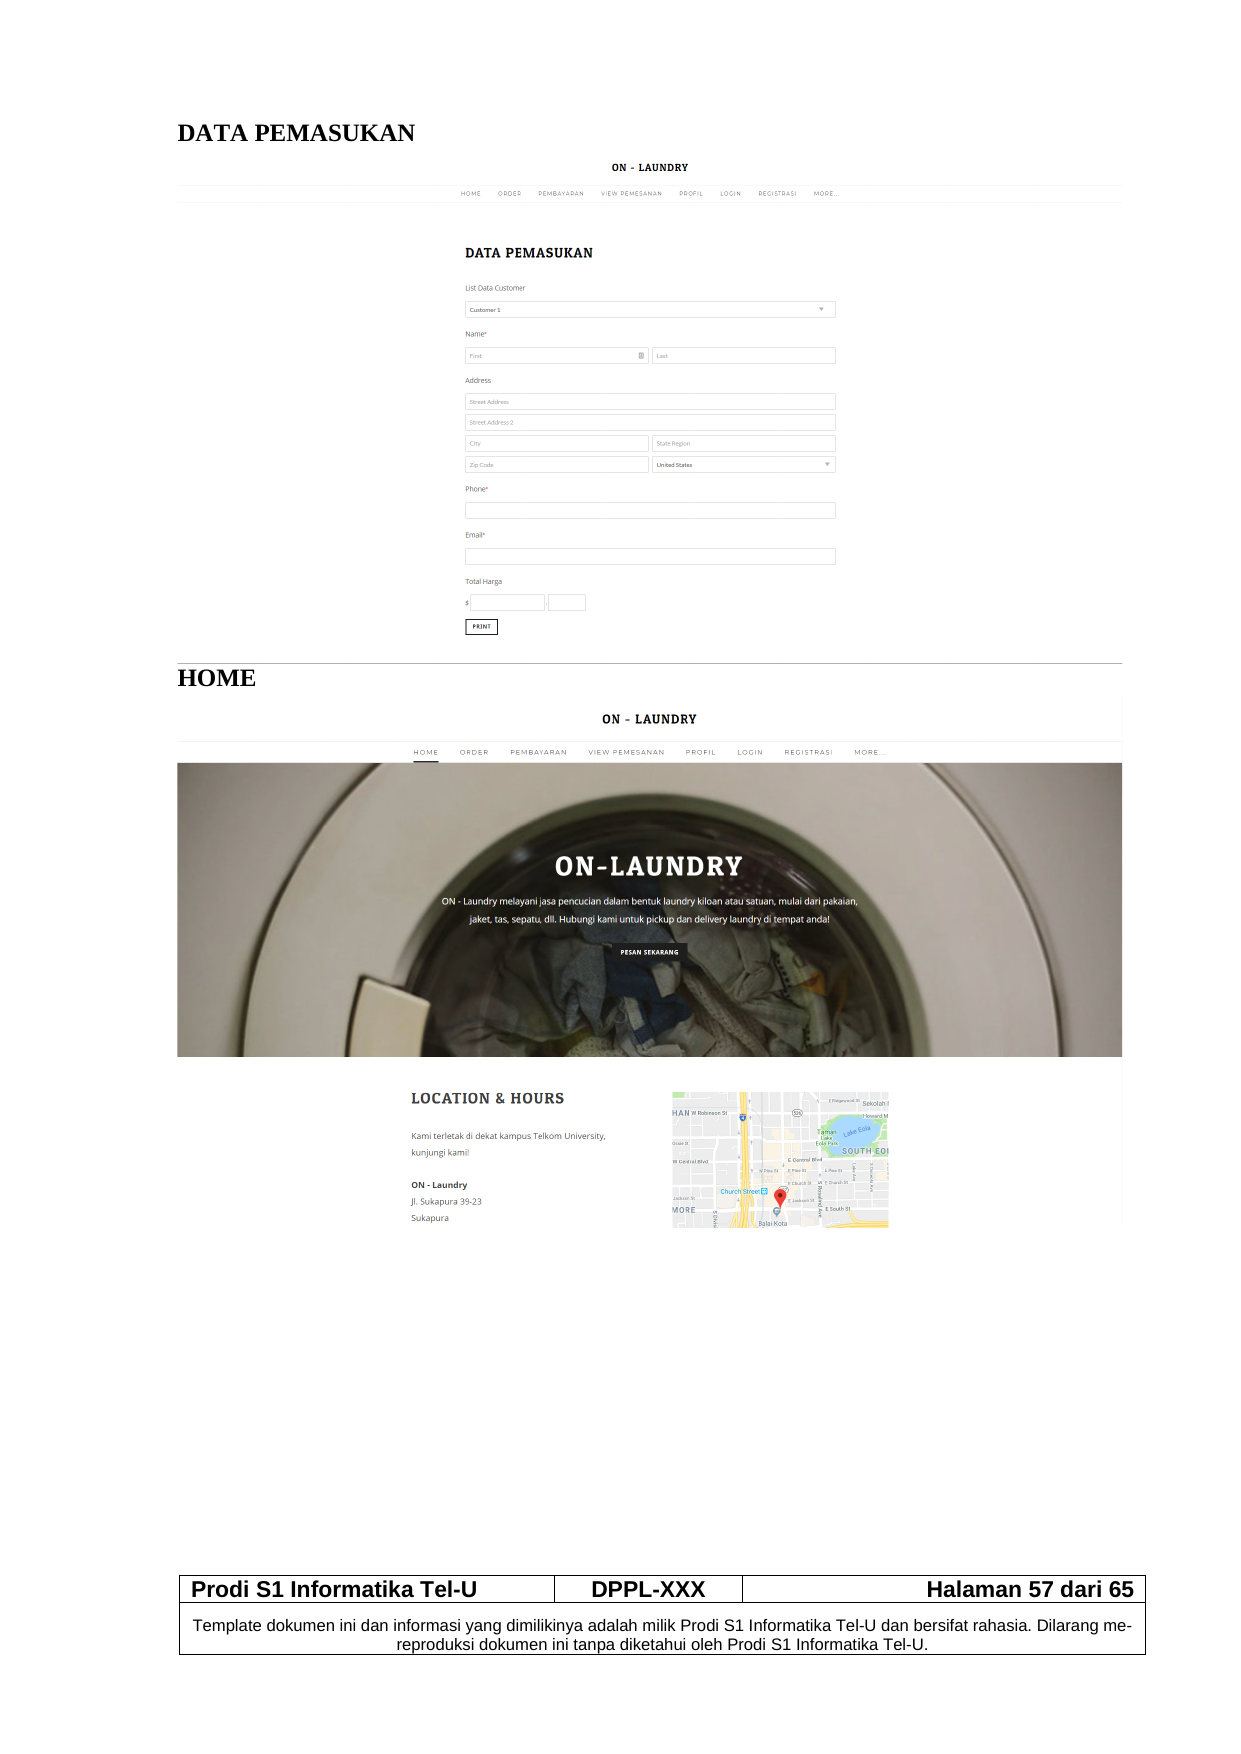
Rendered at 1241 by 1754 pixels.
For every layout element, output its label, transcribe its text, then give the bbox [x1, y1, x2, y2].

picture [177, 146, 1123, 664]
text DATA PEMASUKANHOME [177, 664, 1122, 692]
picture [177, 692, 1123, 1228]
text DATA PEMASUKANHOME [177, 118, 1122, 146]
